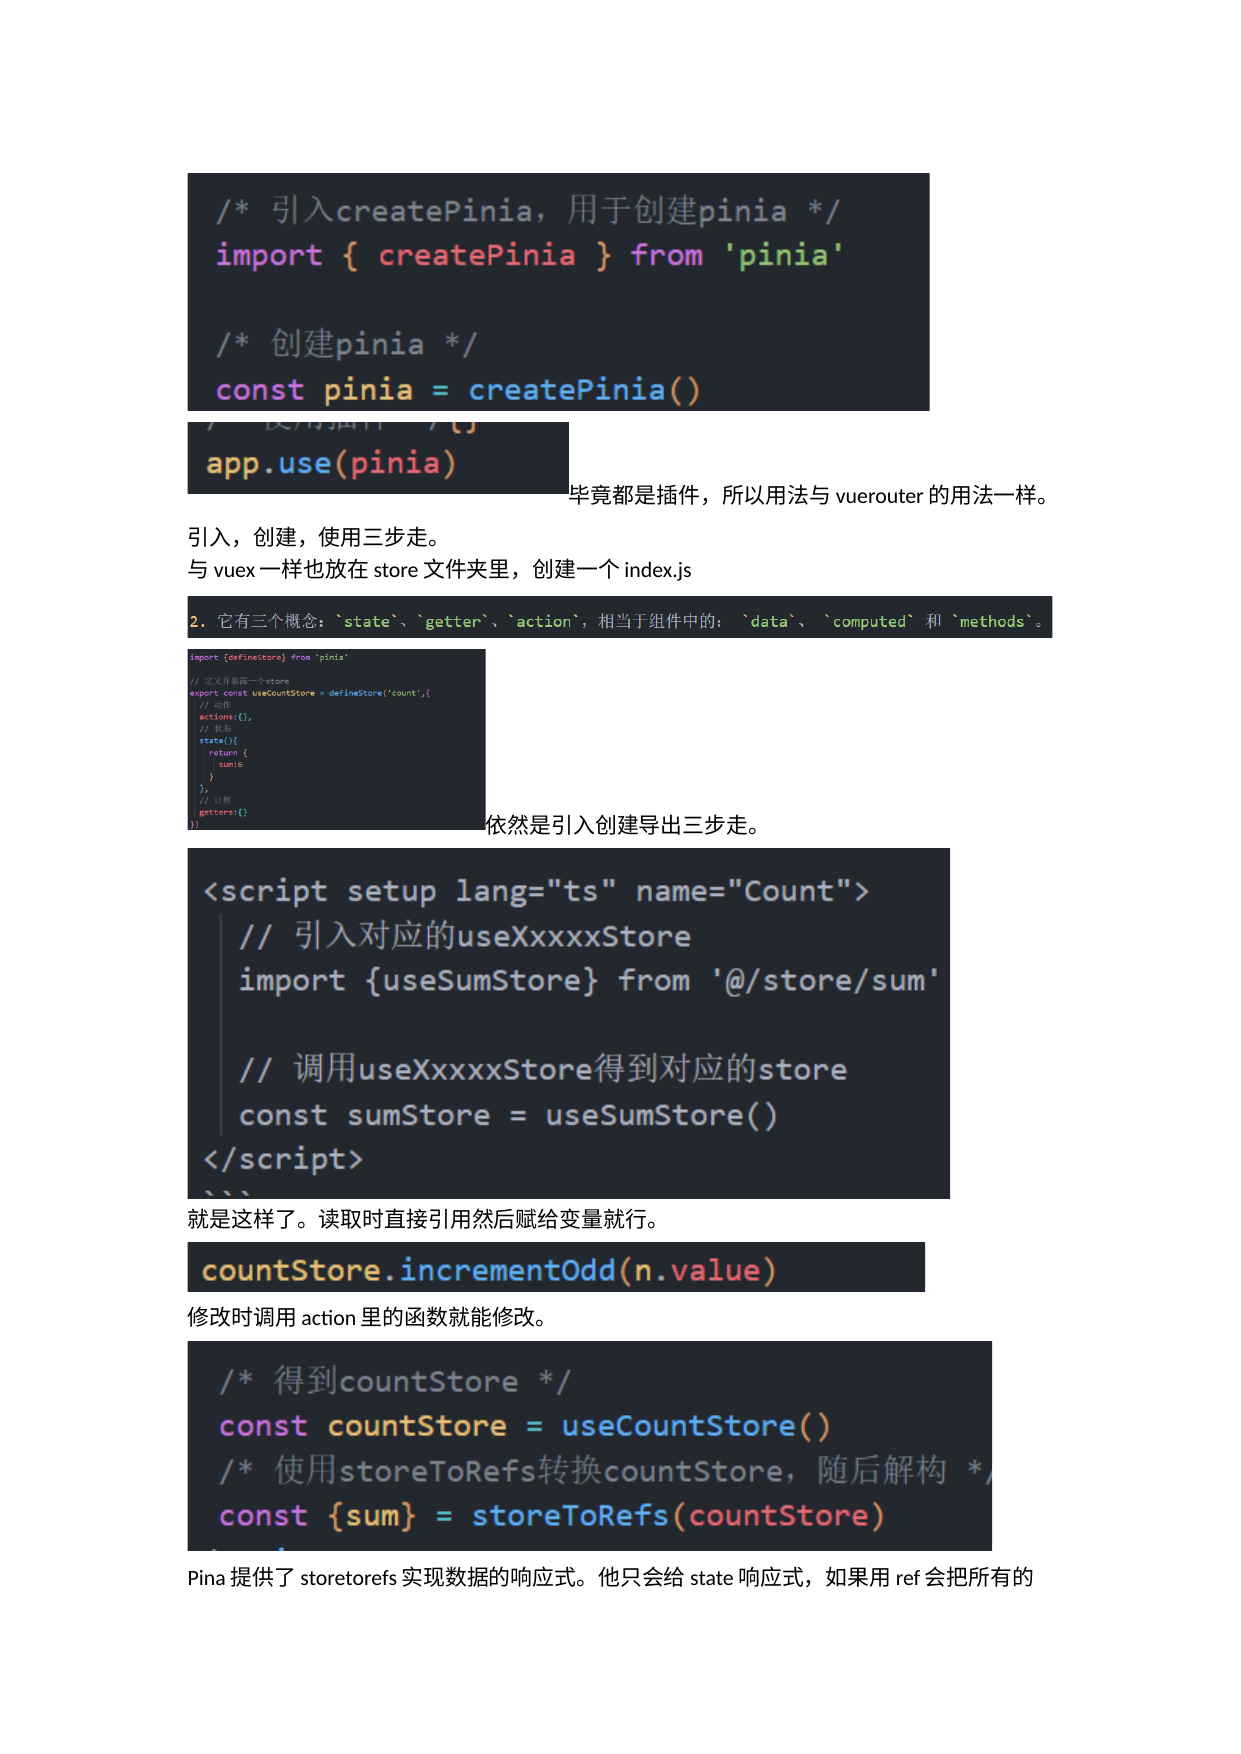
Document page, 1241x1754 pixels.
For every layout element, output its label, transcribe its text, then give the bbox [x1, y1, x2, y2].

list 与vuex一样也放在store文件夹里，创建一个index.js [187, 552, 1053, 584]
picture [187, 649, 486, 830]
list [187, 1559, 1053, 1592]
list 就是这样了。读取时直接引用然后赋给变量就行。 [187, 1202, 1053, 1234]
picture [187, 173, 930, 411]
picture [187, 1242, 926, 1292]
list 毕竟都是插件，所以用法与vuerouter的用法一样。引入，创建，使用三步走。 [187, 422, 1053, 552]
picture [187, 596, 1053, 638]
list 修改时调用action里的函数就能修改。 [187, 1299, 1053, 1332]
picture [187, 422, 569, 494]
picture [187, 848, 951, 1199]
picture [187, 1341, 993, 1551]
